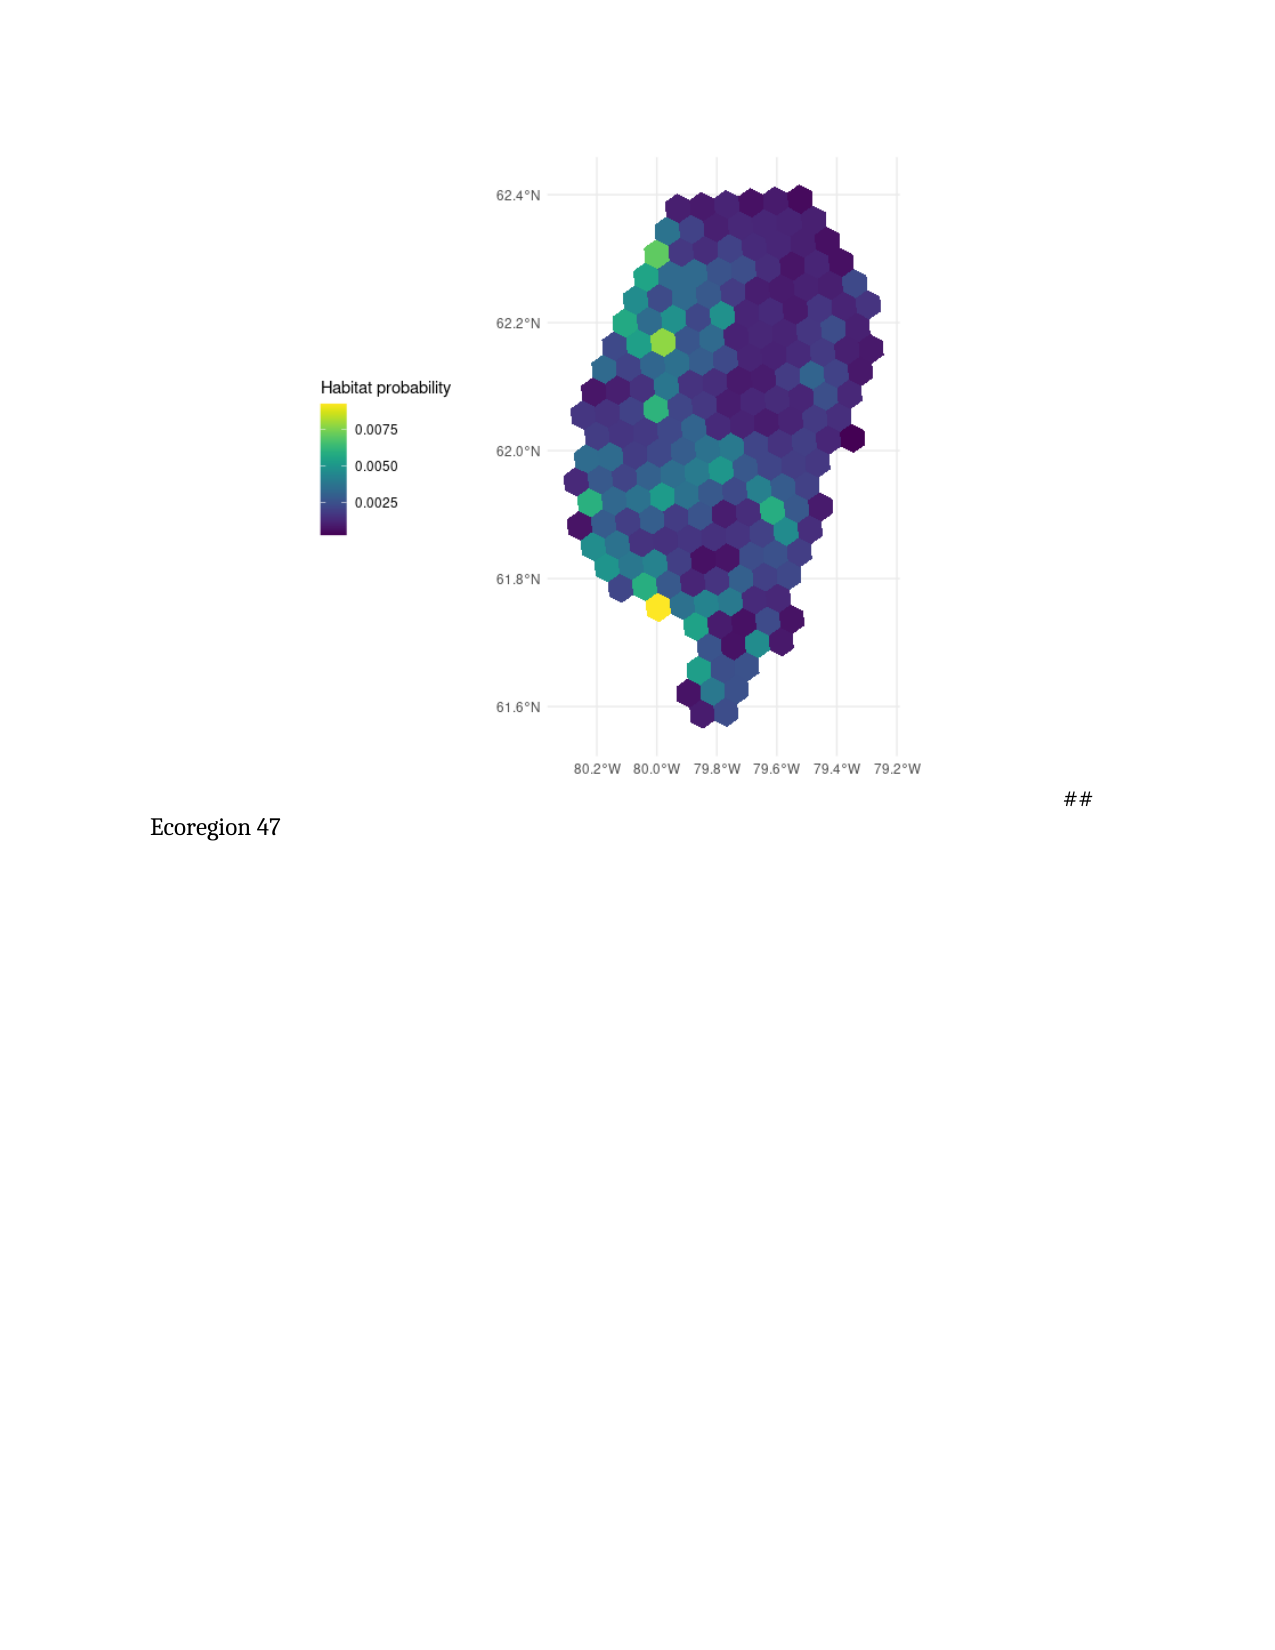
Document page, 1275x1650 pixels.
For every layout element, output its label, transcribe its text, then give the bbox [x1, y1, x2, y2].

picture [168, 150, 1044, 807]
